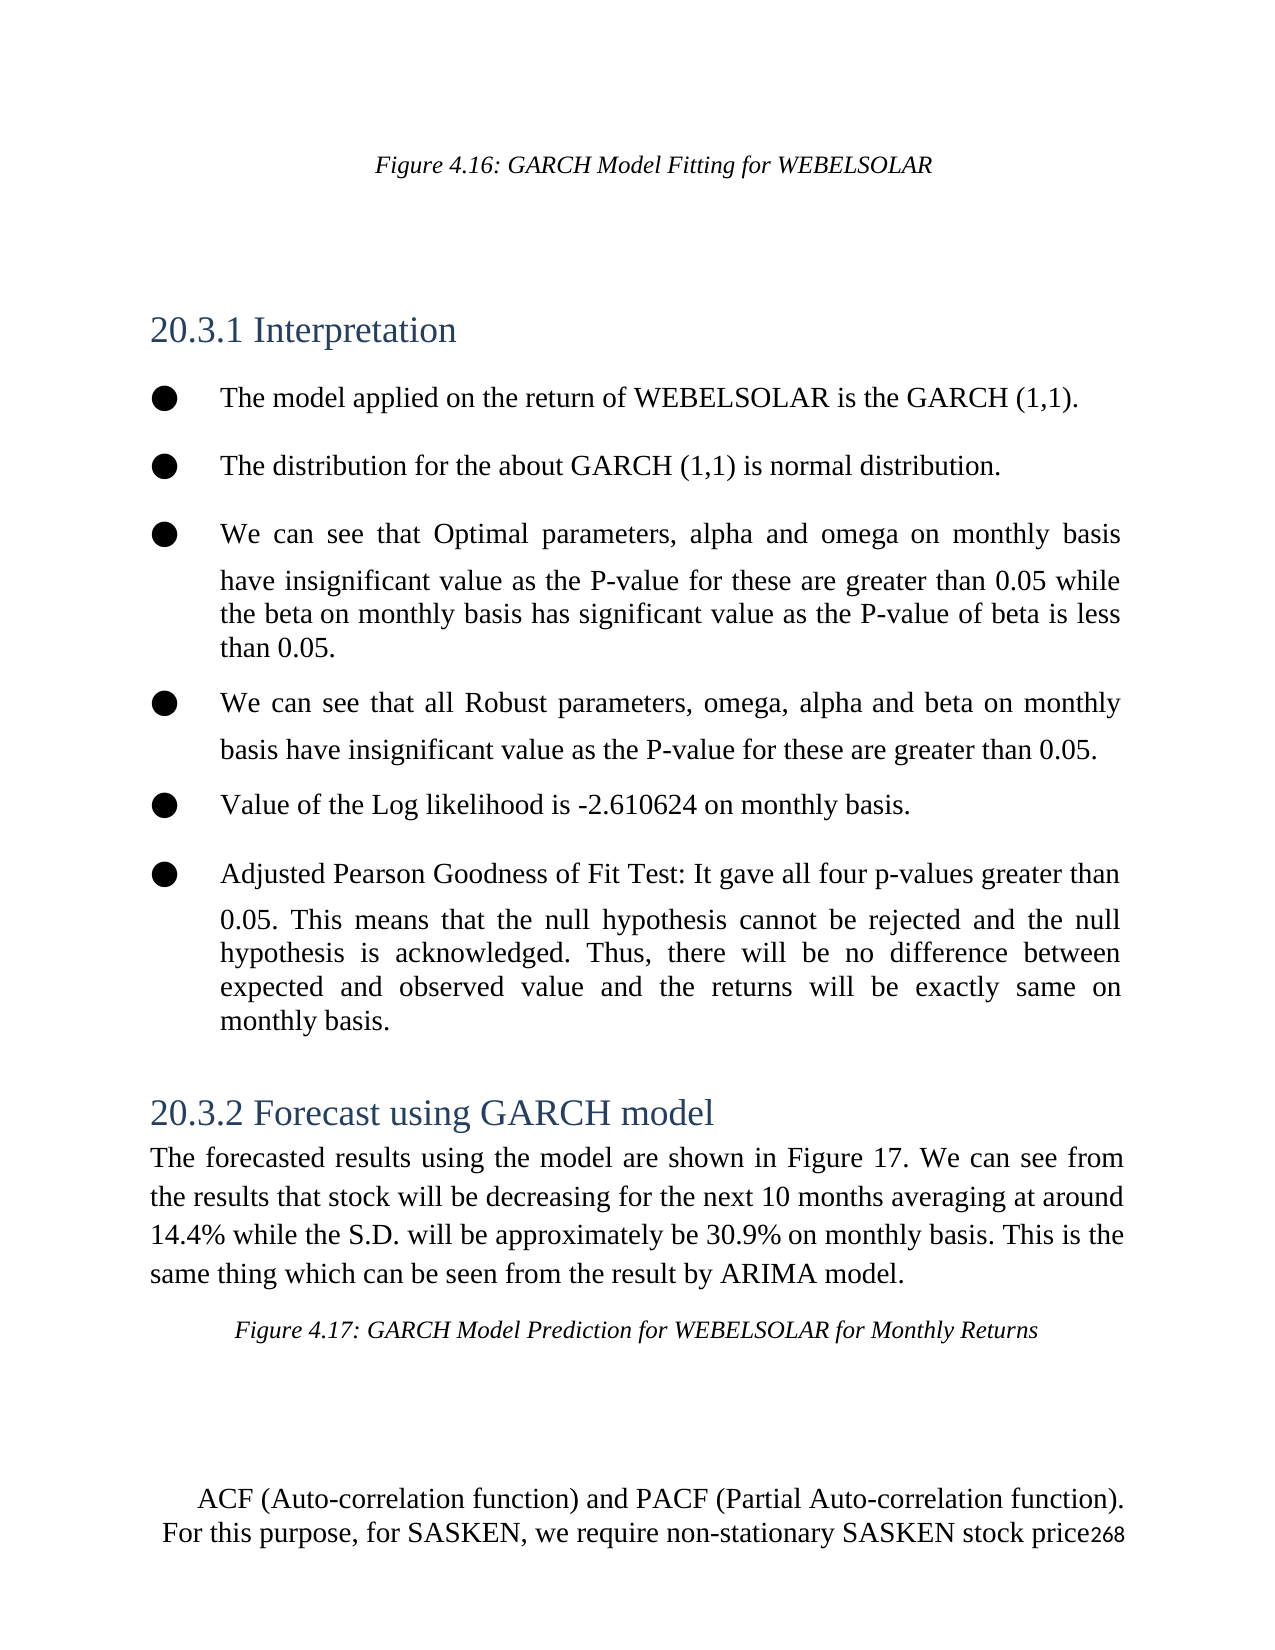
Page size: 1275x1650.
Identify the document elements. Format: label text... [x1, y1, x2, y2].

list We can see that all Robust parameters, omega, alpha and beta on monthly basis have insignificant value as the P-value for these are greater than 0.05. [150, 663, 1121, 765]
list The distribution for the about GARCH (1,1) is normal distribution. [150, 426, 1121, 494]
subtitle 20.3.1 Interpretation [150, 307, 1125, 350]
list Adjusted Pearson Goodness of Fit Test: It gave all four p-values greater than 0.05. This means that the null hypothesis cannot be rejected and the null hypothesis is acknowledged. Thus, there will be no difference between expected and observed value and the returns will be exactly same on monthly basis. [150, 834, 1121, 1036]
list The model applied on the return of WEBELSOLAR is the GARCH (1,1). [150, 358, 1121, 426]
subtitle 20.3.2 Forecast using GARCH model [150, 1091, 1125, 1134]
list Value of the Log likelihood is -2.610624 on monthly basis. [150, 765, 1121, 834]
list We can see that Optimal parameters, alpha and omega on monthly basis have insignificant value as the P-value for these are greater than 0.05 while the beta on monthly basis has significant value as the P-value of beta is less than 0.05. [150, 494, 1121, 663]
text Figure 4.16: GARCH Model Fitting for WEBELSOLAR [300, 150, 1125, 179]
text Figure 4.17: GARCH Model Prediction for WEBELSOLAR for Monthly Returns [150, 1315, 1125, 1344]
text The forecasted results using the model are shown in Figure 17. We can see from the results that stock will be decreasing for the next 10 months averaging at around 14.4% while the S.D. will be approximately be 30.9% on monthly basis. This is the same thing which can be seen from the result by ARIMA model. [150, 1140, 1125, 1289]
